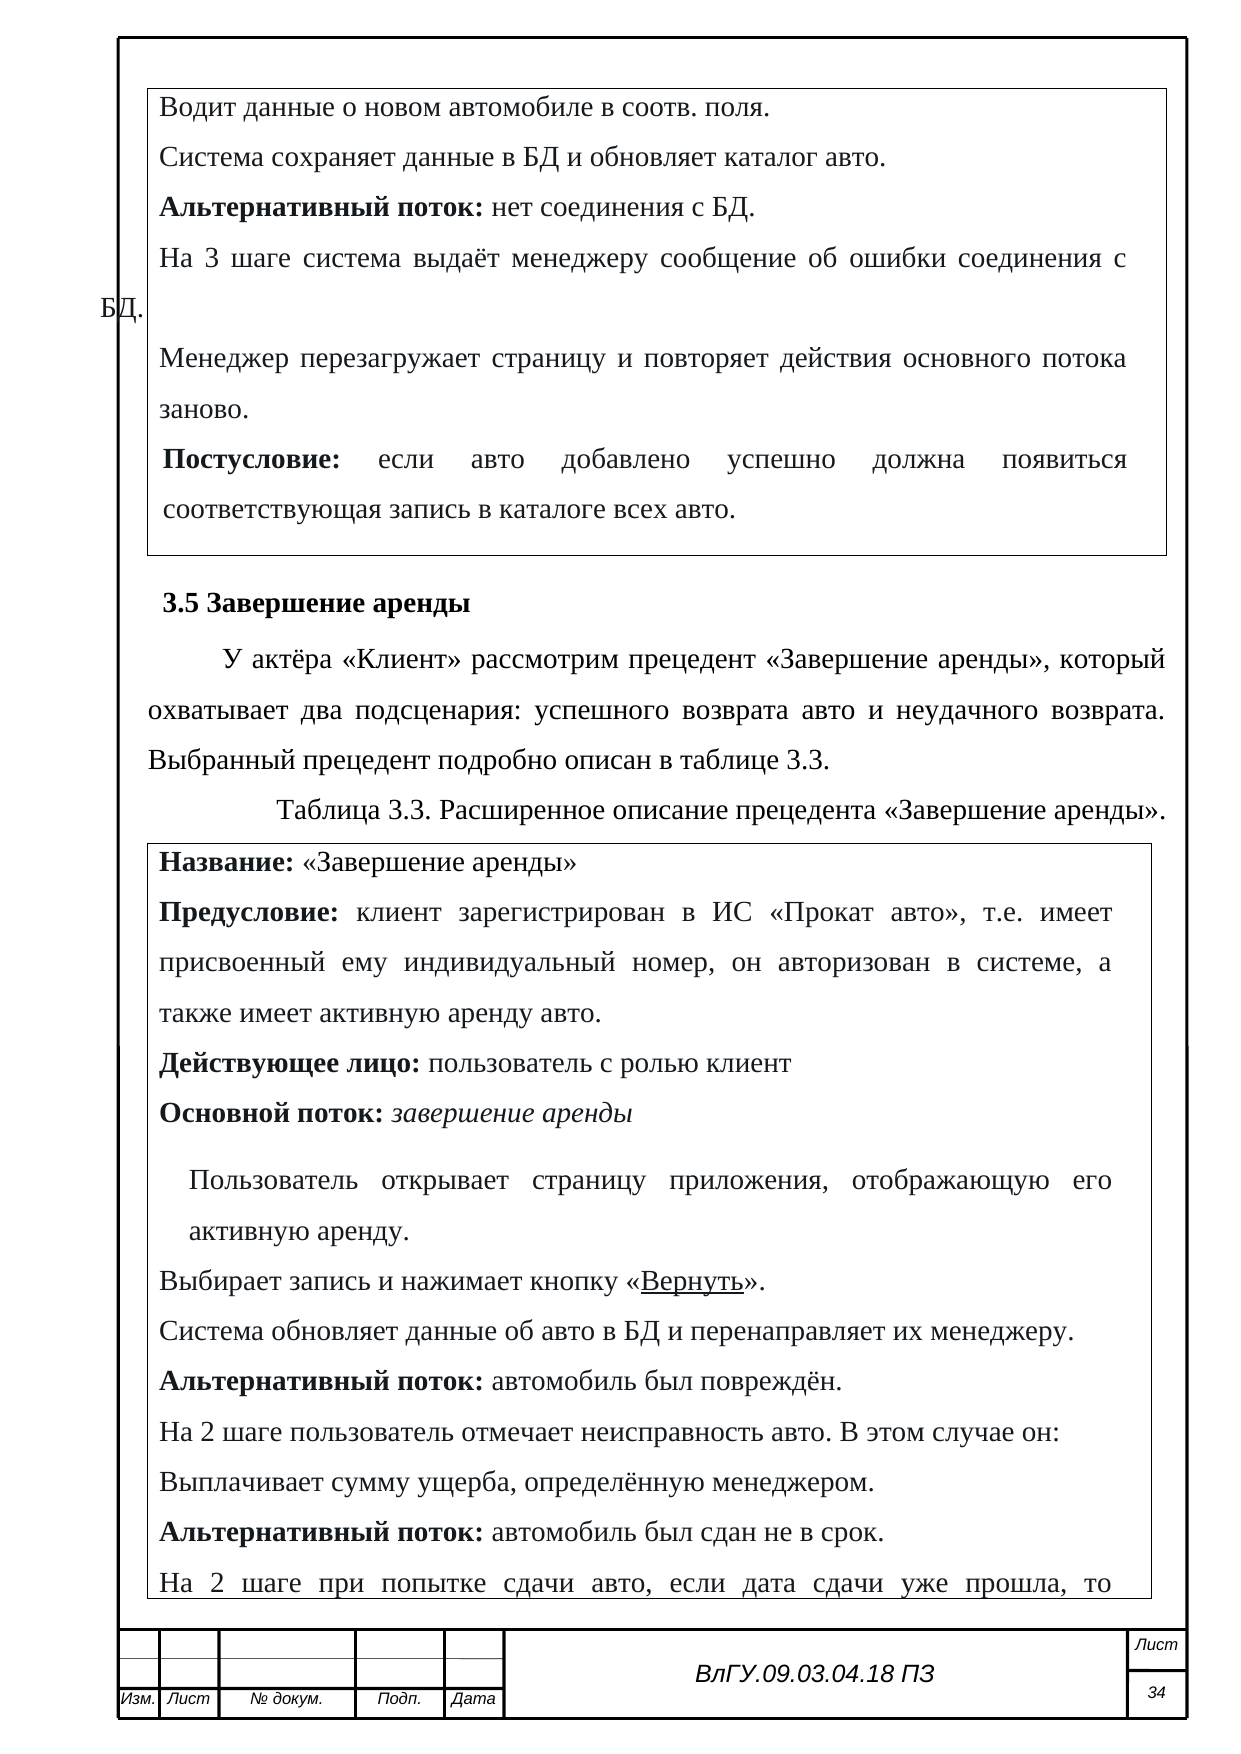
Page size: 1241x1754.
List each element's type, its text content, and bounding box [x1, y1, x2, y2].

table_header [148, 844, 1151, 1598]
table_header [148, 89, 1166, 555]
text Таблица 3.3. Расширенное описание прецедента «Завершение аренды». [148, 792, 1167, 826]
subtitle 3.5 Завершение аренды [162, 585, 1164, 618]
text У актёра «Клиент» рассмотрим прецедент «Завершение аренды», который охватывает два подсценария: успешного возврата авто и неудачного возврата. Выбранный прецедент подробно описан в таблице 3.3. [148, 641, 1167, 776]
